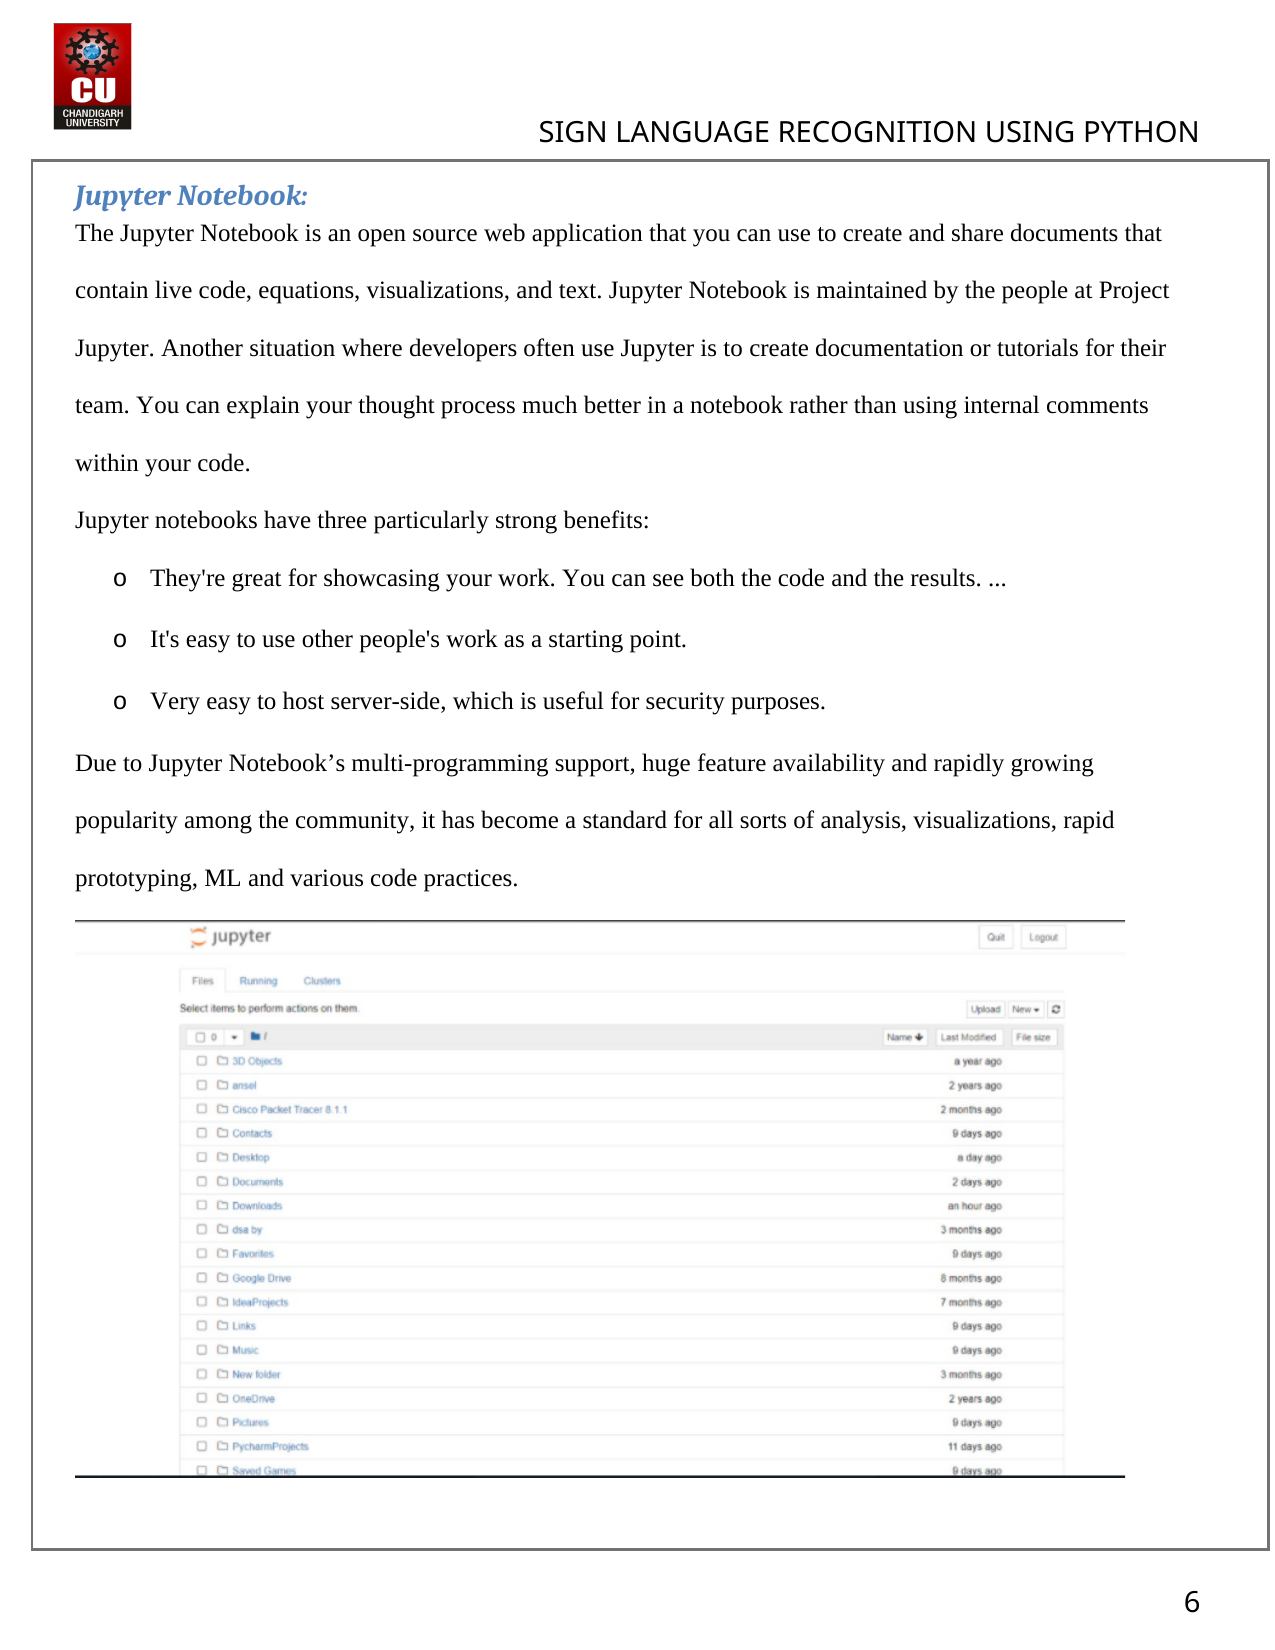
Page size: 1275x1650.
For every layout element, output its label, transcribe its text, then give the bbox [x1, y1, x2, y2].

subtitle Jupyter Notebook: [75, 179, 1200, 213]
list They're great for showcasing your work. You can see both the code and the results. ... [112, 563, 1200, 594]
text Jupyter notebooks have three particularly strong benefits: [75, 505, 1200, 534]
list It's easy to use other people's work as a starting point. [112, 624, 1200, 655]
text The Jupyter Notebook is an open source web application that you can use to create and share documents that contain live code, equations, visualizations, and text. Jupyter Notebook is maintained by the people at Project Jupyter. Another situation where developers often use Jupyter is to create documentation or tutorials for their team. You can explain your thought process much better in a notebook rather than using internal comments within your code. [75, 218, 1200, 477]
text Due to Jupyter Notebook’s multi-programming support, huge feature availability and rapidly growing popularity among the community, it has become a standard for all sorts of analysis, visualizations, rapid prototyping, ML and various code practices. [75, 748, 1200, 892]
list Very easy to host server-side, which is useful for security purposes. [112, 686, 1200, 717]
picture [75, 920, 1125, 1478]
picture [53, 23, 132, 130]
